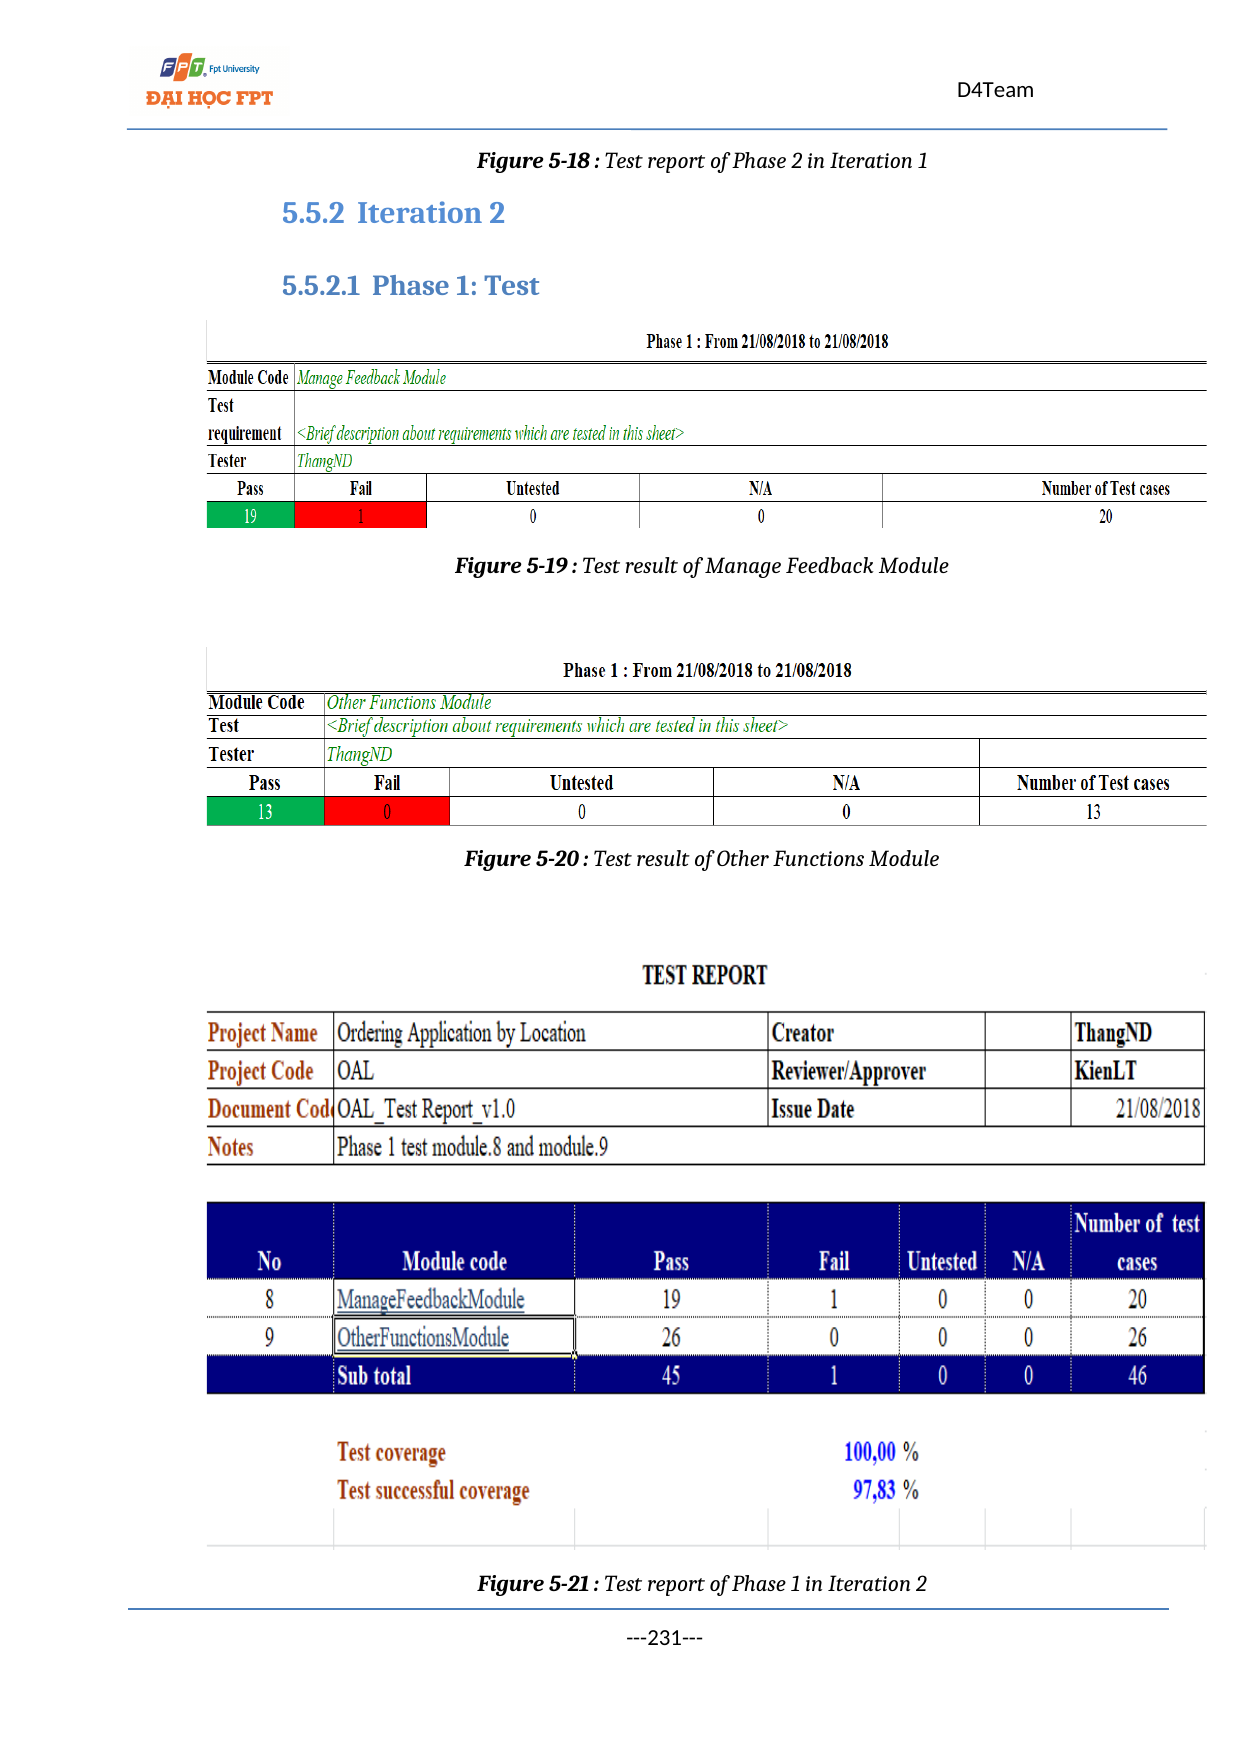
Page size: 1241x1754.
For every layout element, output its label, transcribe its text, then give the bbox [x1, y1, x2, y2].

picture [206, 940, 1207, 1550]
picture [129, 46, 290, 116]
subtitle Phase 1: Test [282, 269, 1122, 303]
picture [206, 647, 1207, 826]
text Figure 5-19 : Test result of Manage Feedback Module [207, 553, 1122, 579]
subtitle Iteration 2 [282, 195, 1122, 231]
text Figure 5-18 : Test report of Phase 2 in Iteration 1 [207, 148, 1122, 174]
picture [206, 320, 1207, 528]
text Figure 5-20 : Test result of Other Functions Module [207, 846, 1122, 872]
text Figure 5-21 : Test report of Phase 1 in Iteration 2 [207, 1571, 1122, 1597]
